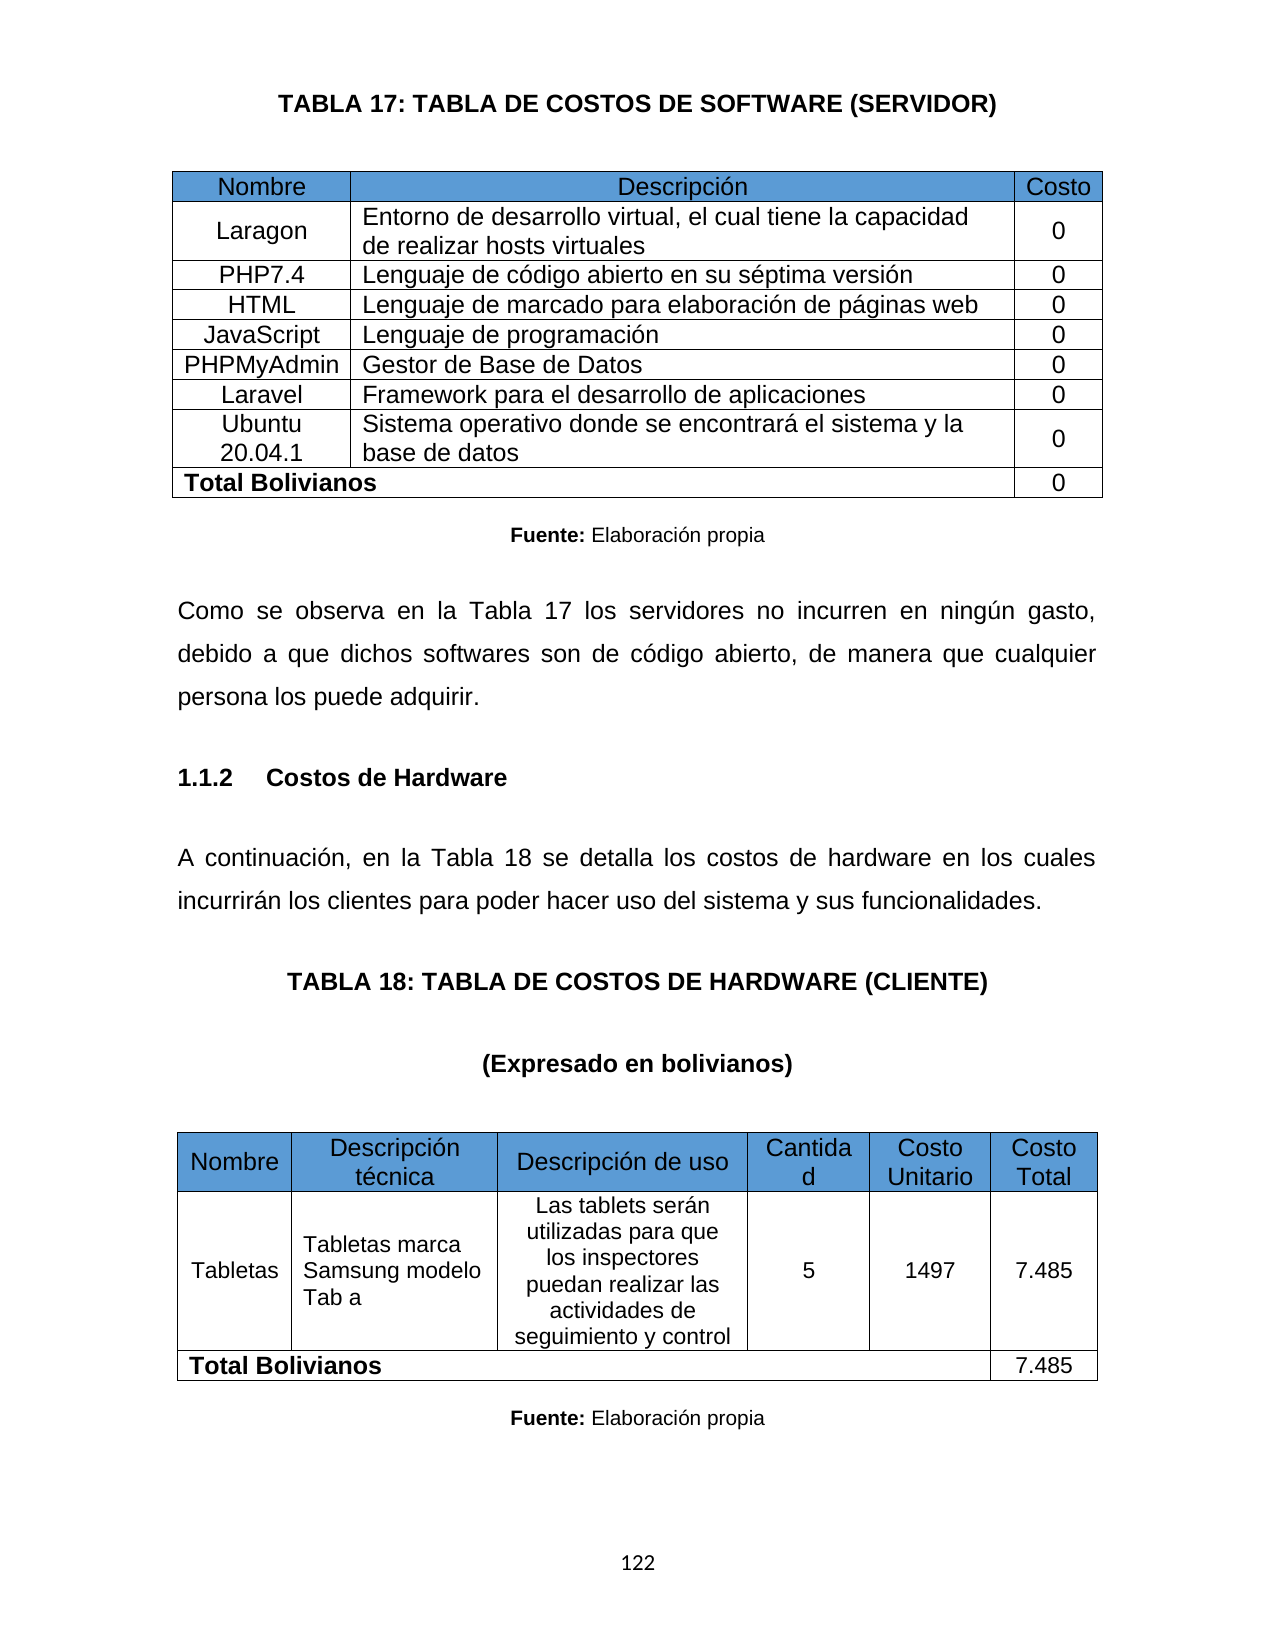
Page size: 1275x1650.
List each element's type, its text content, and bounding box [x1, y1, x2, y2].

text Fuente: Elaboración propia [177, 1406, 1098, 1429]
table_cell Gestor de Base de Datos [351, 350, 1014, 379]
table_header Costo Total [991, 1133, 1097, 1191]
table_cell Laragon [173, 202, 350, 259]
text (Expresado en bolivianos) [177, 1049, 1098, 1078]
table_cell 5 [748, 1192, 869, 1350]
table_cell JavaScript [173, 320, 350, 349]
table_cell Sistema operativo donde se encontrará el sistema y la base de datos [351, 410, 1014, 467]
table_cell Total Bolivianos [173, 468, 1014, 497]
table_cell Framework para el desarrollo de aplicaciones [351, 380, 1014, 408]
table_cell 0 [1015, 202, 1102, 259]
text TABLA 17: TABLA DE COSTOS DE SOFTWARE (SERVIDOR) [177, 89, 1098, 117]
table_cell Lenguaje de marcado para elaboración de páginas web [351, 290, 1014, 319]
table_cell PHP7.4 [173, 261, 350, 289]
table_header Costo [1015, 172, 1102, 201]
table_cell 0 [1015, 380, 1102, 408]
table_cell Entorno de desarrollo virtual, el cual tiene la capacidad de realizar hosts virtuales [351, 202, 1014, 259]
table_cell Tabletas [178, 1192, 291, 1350]
table_cell Laravel [173, 380, 350, 408]
table_header Nombre [173, 172, 350, 201]
table_cell HTML [173, 290, 350, 319]
table_cell PHPMyAdmin [173, 350, 350, 379]
table_header Descripción [351, 172, 1014, 201]
table_cell Lenguaje de programación [351, 320, 1014, 349]
table_cell 0 [1015, 468, 1102, 497]
table_header Descripción técnica [292, 1133, 497, 1191]
table_cell Total Bolivianos [178, 1351, 990, 1379]
table_cell Tabletas marca Samsung modelo Tab a [292, 1192, 497, 1350]
table_header Costo Unitario [870, 1133, 990, 1191]
list Costos de Hardware [177, 763, 1098, 791]
table_cell 7.485 [991, 1351, 1097, 1379]
table_cell 1497 [870, 1192, 990, 1350]
text Fuente: Elaboración propia [177, 523, 1098, 547]
table_cell Las tablets serán utilizadas para que los inspectores puedan realizar las actividades de seguimiento y control [498, 1192, 747, 1350]
table_cell 0 [1015, 290, 1102, 319]
text A continuación, en la Tabla 18 se detalla los costos de hardware en los cuales incurrirán los clientes para poder hacer uso del sistema y sus funcionalidades. [177, 843, 1098, 915]
table_header Cantidad [748, 1133, 869, 1191]
table_header Nombre [178, 1133, 291, 1191]
text TABLA 18: TABLA DE COSTOS DE HARDWARE (CLIENTE) [177, 967, 1098, 996]
table_header Descripción de uso [498, 1133, 747, 1191]
table_cell 0 [1015, 350, 1102, 379]
table_cell Lenguaje de código abierto en su séptima versión [351, 261, 1014, 289]
text Como se observa en la Tabla 17 los servidores no incurren en ningún gasto, debido a que dichos softwares son de código abierto, de manera que cualquier persona los puede adquirir. [177, 596, 1098, 711]
table_cell 7.485 [991, 1192, 1097, 1350]
table_cell 0 [1015, 261, 1102, 289]
table_cell 0 [1015, 320, 1102, 349]
table_cell 0 [1015, 410, 1102, 467]
table_cell Ubuntu 20.04.1 [173, 410, 350, 467]
